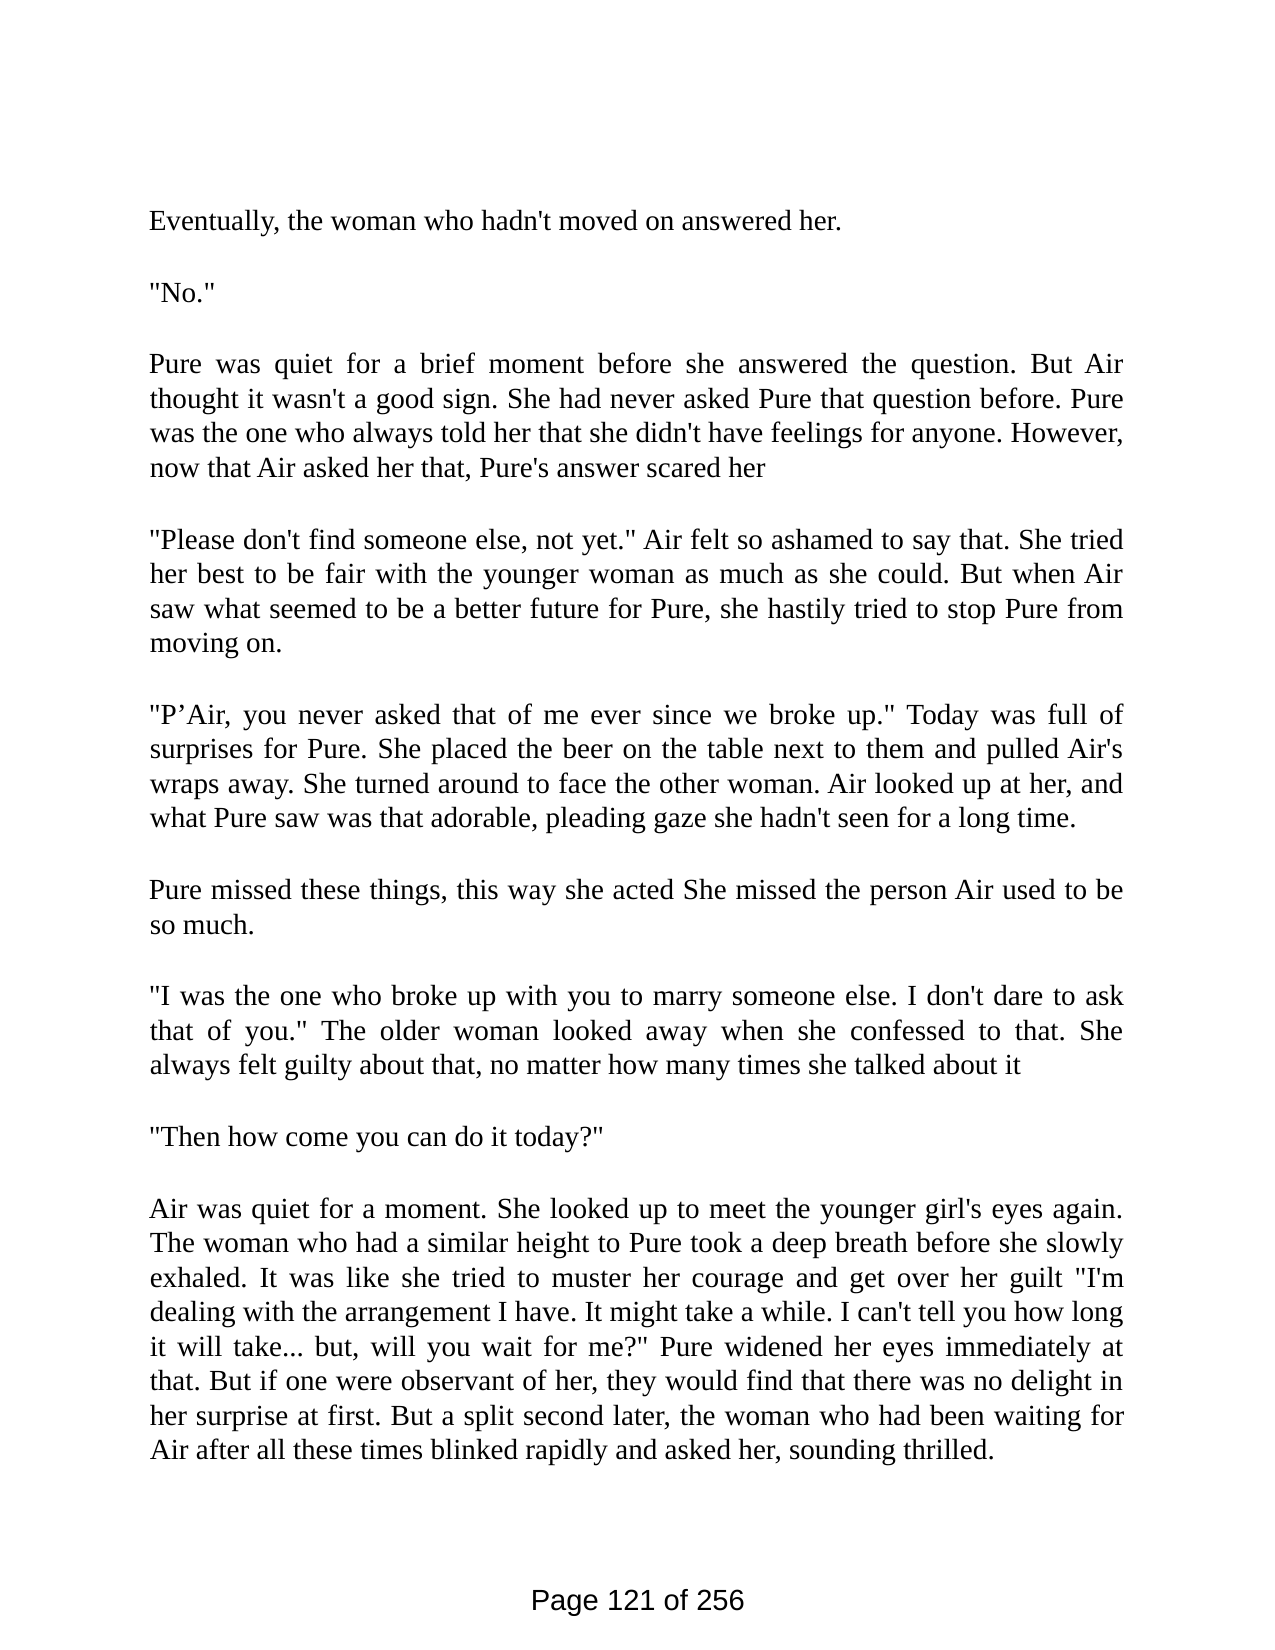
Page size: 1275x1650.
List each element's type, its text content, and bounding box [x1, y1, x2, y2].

text "Please don't find someone else, not yet." Air felt so ashamed to say that. She tried her best to be fair with the younger woman as much as she could. But when Air saw what seemed to be a better future for Pure, she hastily tried to stop Pure from moving on. [148, 522, 1125, 659]
text "I was the one who broke up with you to marry someone else. I don't dare to ask that of you." The older woman looked away when she confessed to that. She always felt guilty about that, no matter how many times she talked about it [148, 978, 1125, 1081]
text Pure was quiet for a brief moment before she answered the question. But Air thought it wasn't a good sign. She had never asked Pure that question before. Pure was the one who always told her that she didn't have feelings for anyone. However, now that Air asked her that, Pure's answer scared her [148, 347, 1125, 484]
text "No." [148, 275, 1125, 308]
text "P’Air, you never asked that of me ever since we broke up." Today was full of surprises for Pure. She placed the beer on the table next to them and pulled Air's wraps away. She turned around to face the other woman. Air looked up at her, and what Pure saw was that adorable, pleading gaze she hadn't seen for a long time. [148, 697, 1125, 834]
text Pure missed these things, this way she acted She missed the person Air used to be so much. [148, 872, 1125, 940]
text "Then how come you can do it today?" [148, 1119, 1125, 1153]
text Eventually, the woman who hadn't moved on answered her. [148, 203, 1125, 237]
text Air was quiet for a moment. She looked up to meet the younger girl's eyes again. The woman who had a similar height to Pure took a deep breath before she slowly exhaled. It was like she tried to muster her courage and get over her guilt "I'm dealing with the arrangement I have. It might take a while. I can't tell you how long it will take... but, will you wait for me?" Pure widened her eyes immediately at that. But if one were observant of her, they would find that there was no delight in her surprise at first. But a split second later, the woman who had been waiting for Air after all these times blinked rapidly and asked her, sounding thrilled. [148, 1191, 1125, 1466]
